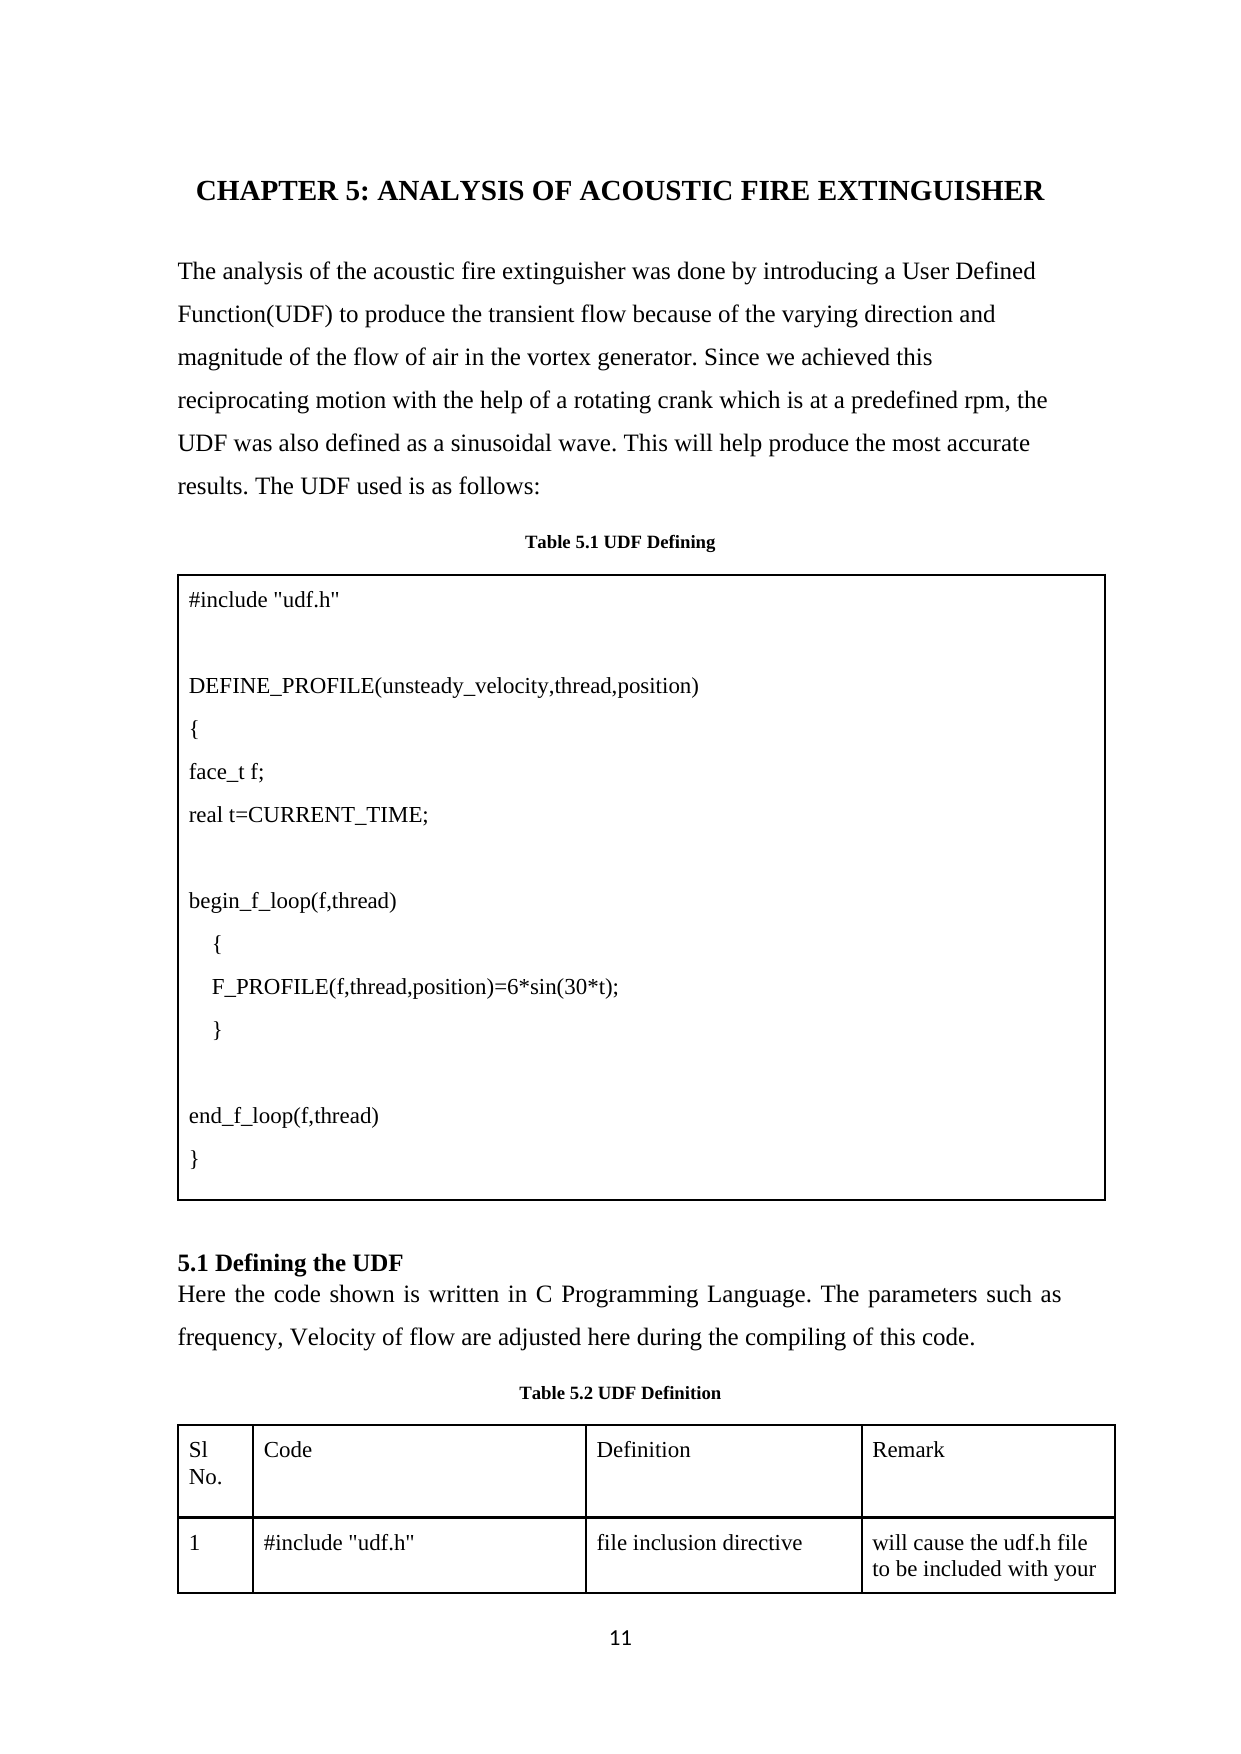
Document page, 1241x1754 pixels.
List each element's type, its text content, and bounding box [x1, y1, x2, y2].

text Table . UDF Definition [177, 1382, 1063, 1403]
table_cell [587, 1519, 861, 1592]
table_header Code [254, 1426, 585, 1516]
table_cell 1 [179, 1519, 252, 1592]
subtitle ANALYSIS OF ACOUSTIC FIRE EXTINGUISHER [177, 173, 1063, 206]
text Here the code shown is written in C Programming Language. The parameters such as frequency, Velocity of flow are adjusted here during the compiling of this code. [177, 1279, 1063, 1351]
text The analysis of the acoustic fire extinguisher was done by introducing a User Defined Function(UDF) to produce the transient flow because of the varying direction and magnitude of the flow of air in the vortex generator. Since we achieved this reciprocating motion with the help of a rotating crank which is at a predefined rpm, the UDF was also defined as a sinusoidal wave. This will help produce the most accurate results. The UDF used is as follows: [177, 256, 1063, 500]
subtitle Defining the UDF [177, 1248, 1063, 1276]
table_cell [863, 1519, 1114, 1592]
table_header #include "udf.h" DEFINE_PROFILE(unsteady_velocity,thread,position) { face_t f; real t=CURRENT_TIME; begin_f_loop(f,thread) { F_PROFILE(f,thread,position)=6*sin(30*t); } end_f_loop(f,thread) } [179, 576, 1104, 1199]
table_header Sl No. [179, 1426, 252, 1516]
table_header Remark [863, 1426, 1114, 1516]
table_cell #include "udf.h" [254, 1519, 585, 1592]
table_header Definition [587, 1426, 861, 1516]
text Table . UDF Defining [177, 531, 1063, 553]
